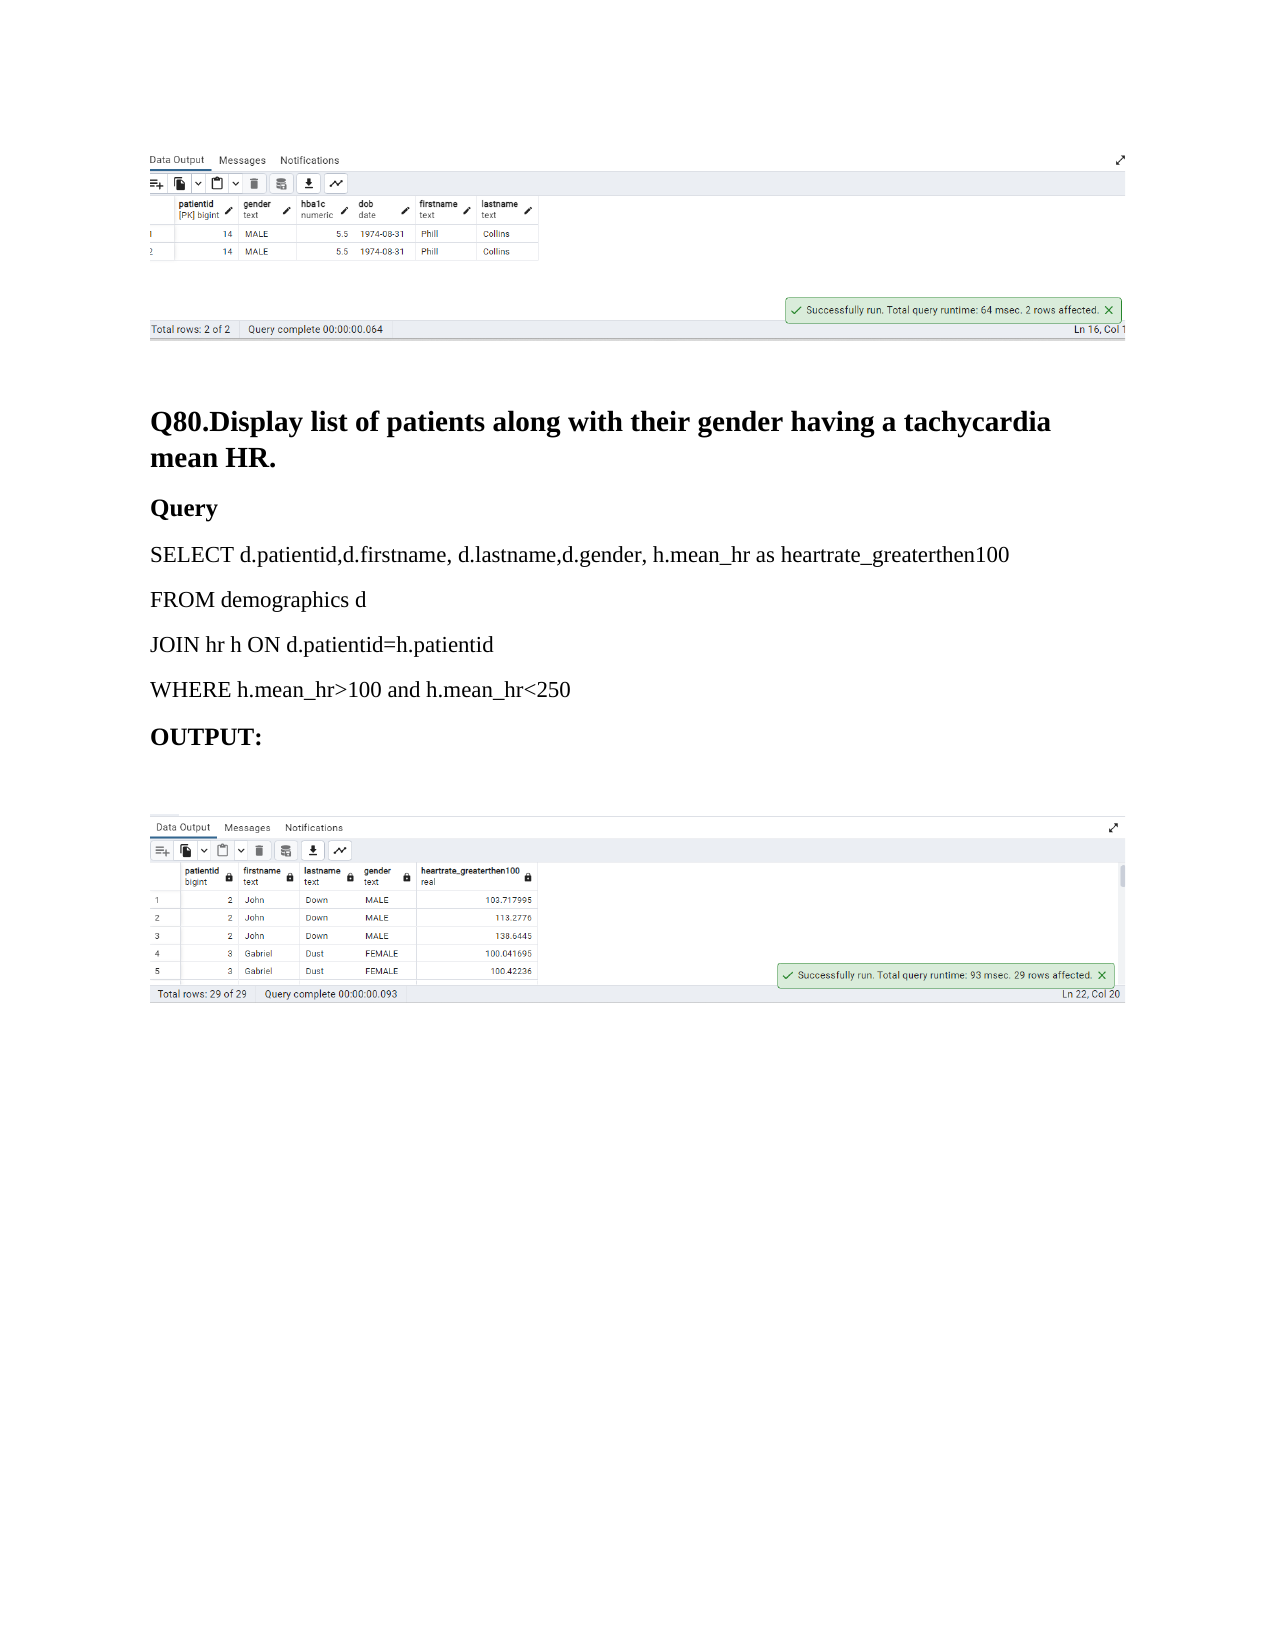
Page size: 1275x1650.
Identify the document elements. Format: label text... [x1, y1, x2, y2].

text Q80.Display list of patients along with their gender having a tachycardia mean HR. [150, 404, 1125, 474]
text WHERE h.mean_hr>100 and h.mean_hr<250 [150, 676, 1125, 703]
text SELECT d.patientid,d.firstname, d.lastname,d.gender, h.mean_hr as heartrate_greaterthen100 [150, 541, 1125, 567]
picture [150, 150, 1125, 341]
text JOIN hr h ON d.patientid=h.patientid [150, 631, 1125, 658]
text FROM demographics d [150, 586, 1125, 613]
picture [150, 814, 1125, 1003]
text OUTPUT: [150, 722, 1125, 750]
text Query [150, 493, 1125, 522]
